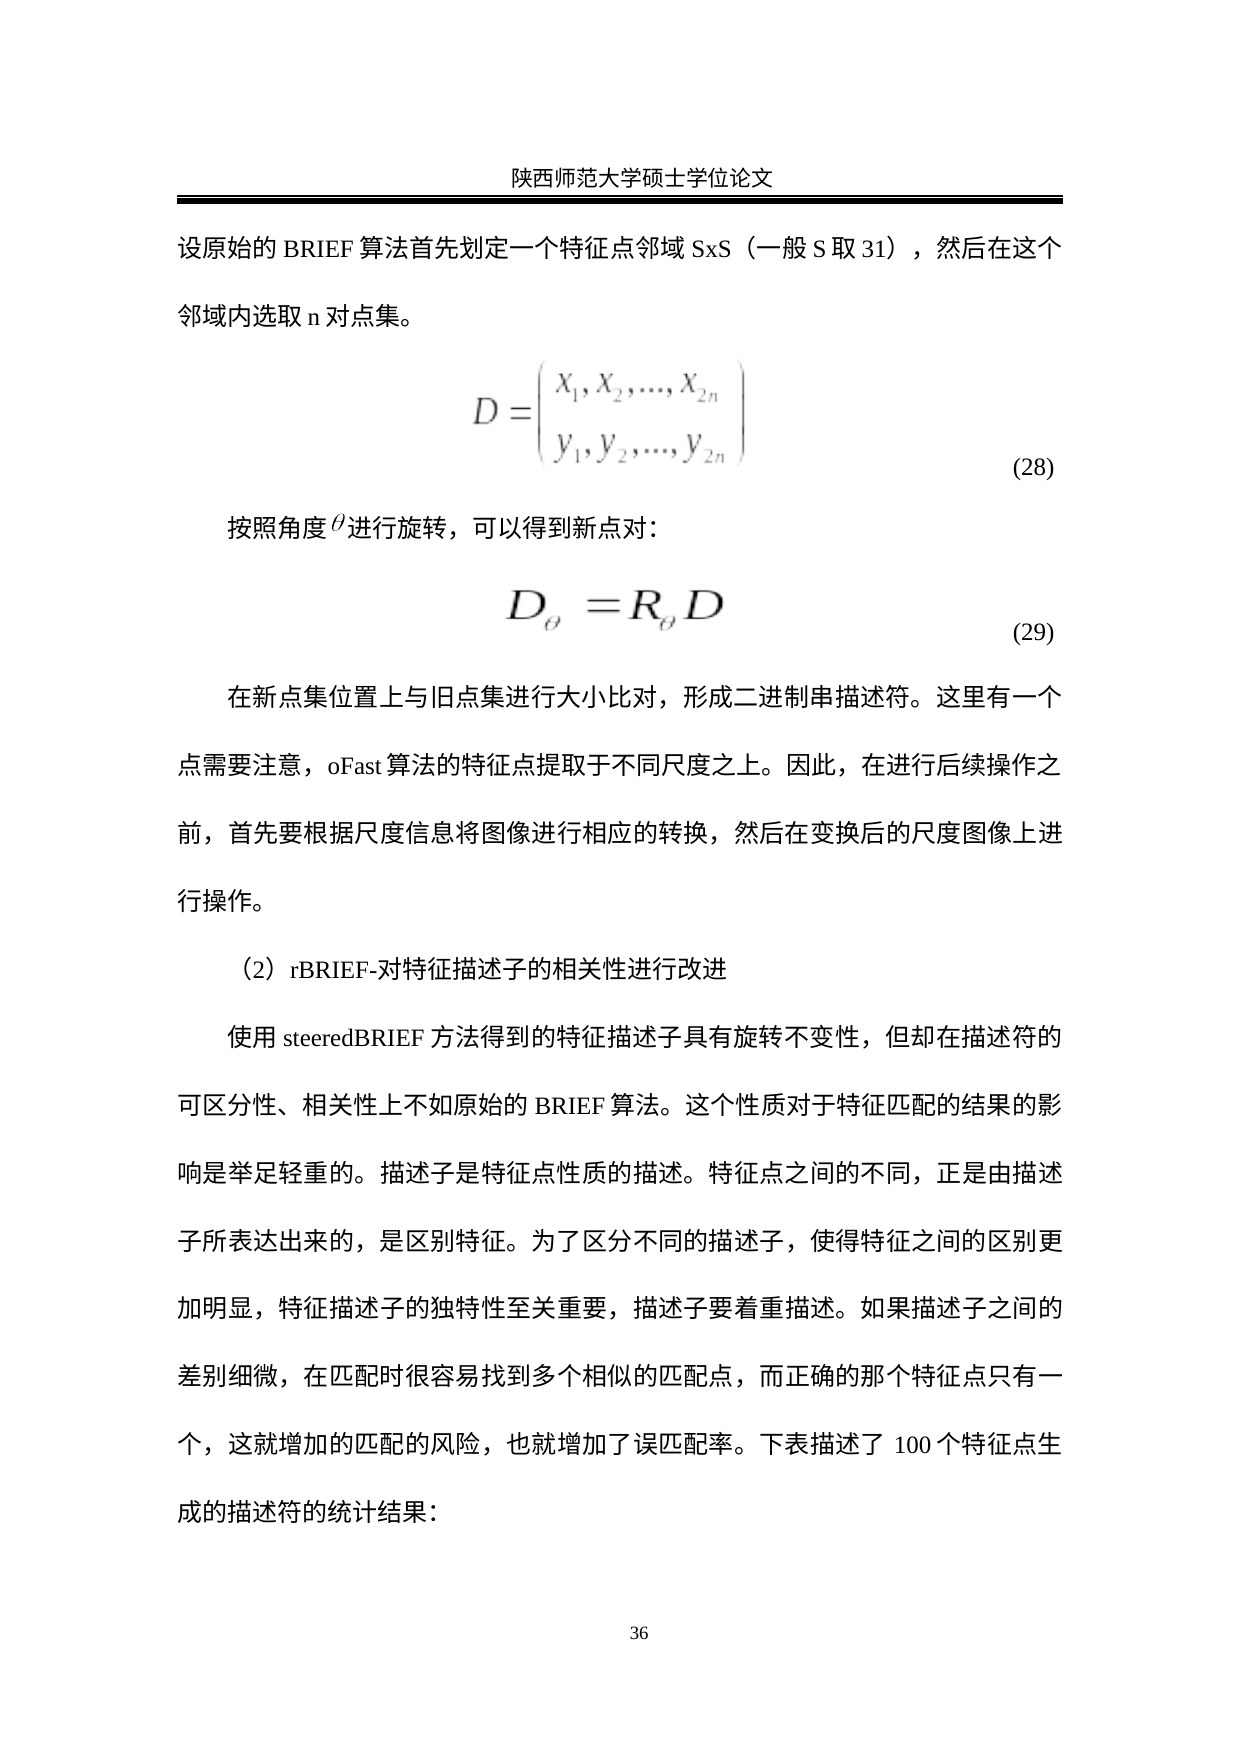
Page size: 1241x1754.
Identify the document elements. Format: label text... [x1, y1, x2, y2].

text 按照角度进行旋转，可以得到新点对： [177, 492, 1063, 560]
text （2）rBRIEF-对特征描述子的相关性进行改进 [177, 933, 1063, 1001]
text 使用steeredBRIEF方法得到的特征描述子具有旋转不变性，但却在描述符的可区分性、相关性上不如原始的BRIEF算法。这个性质对于特征匹配的结果的影响是举足轻重的。描述子是特征点性质的描述。特征点之间的不同，正是由描述子所表达出来的，是区别特征。为了区分不同的描述子，使得特征之间的区别更加明显，特征描述子的独特性至关重要，描述子要着重描述。如果描述子之间的差别细微，在匹配时很容易找到多个相似的匹配点，而正确的那个特征点只有一个，这就增加的匹配的风险，也就增加了误匹配率。下表描述了100个特征点生成的描述符的统计结果： [177, 1001, 1063, 1545]
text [177, 213, 1063, 349]
text (28) [177, 349, 1063, 485]
text (29) [177, 560, 1063, 662]
text 在新点集位置上与旧点集进行大小比对，形成二进制串描述符。这里有一个点需要注意，oFast算法的特征点提取于不同尺度之上。因此，在进行后续操作之前，首先要根据尺度信息将图像进行相应的转换，然后在变换后的尺度图像上进行操作。 [177, 662, 1063, 933]
